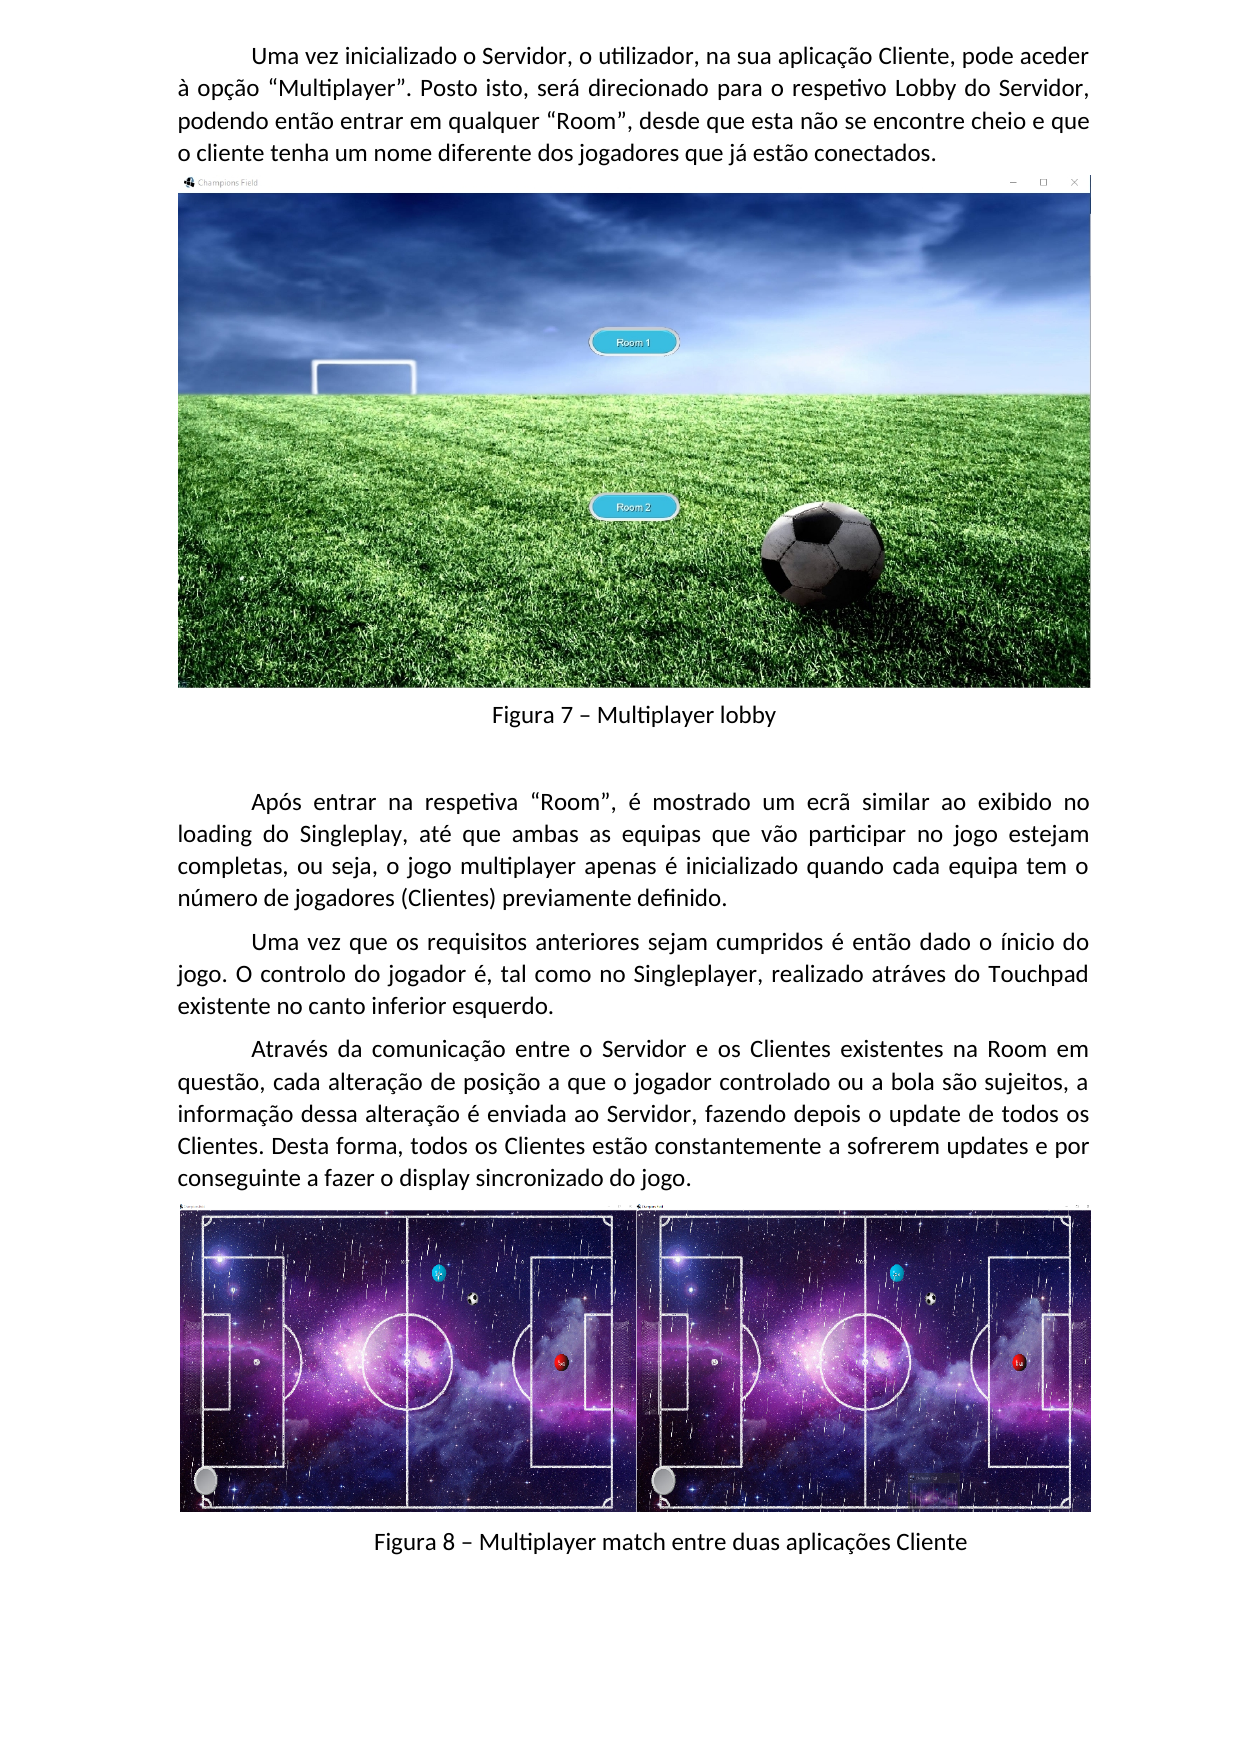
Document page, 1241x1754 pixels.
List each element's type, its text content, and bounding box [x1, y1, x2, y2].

text Uma vez que os requisitos anteriores sejam cumpridos é então dado o ínicio do jogo. O controlo do jogador é, tal como no Singleplayer, realizado atráves do Touchpad existente no canto inferior esquerdo. [177, 926, 1091, 1021]
text Após entrar na respetiva “Room”, é mostrado um ecrã similar ao exibido no loading do Singleplay, até que ambas as equipas que vão participar no jogo estejam completas, ou seja, o jogo multiplayer apenas é inicializado quando cada equipa tem o número de jogadores (Clientes) previamente definido. [177, 786, 1091, 913]
picture [178, 175, 1091, 688]
text Através da comunicação entre o Servidor e os Clientes existentes na Room em questão, cada alteração de posição a que o jogador controlado ou a bola são sujeitos, a informação dessa alteração é enviada ao Servidor, fazendo depois o update de todos os Clientes. Desta forma, todos os Clientes estão constantemente a sofrerem updates e por conseguinte a fazer o display sincronizado do jogo. [177, 1033, 1091, 1193]
text Uma vez inicializado o Servidor, o utilizador, na sua aplicação Cliente, pode aceder à opção “Multiplayer”. Posto isto, será direcionado para o respetivo Lobby do Servidor, podendo então entrar em qualquer “Room”, desde que esta não se encontre cheio e que o cliente tenha um nome diferente dos jogadores que já estão conectados. [177, 40, 1091, 168]
picture [180, 1203, 1091, 1512]
